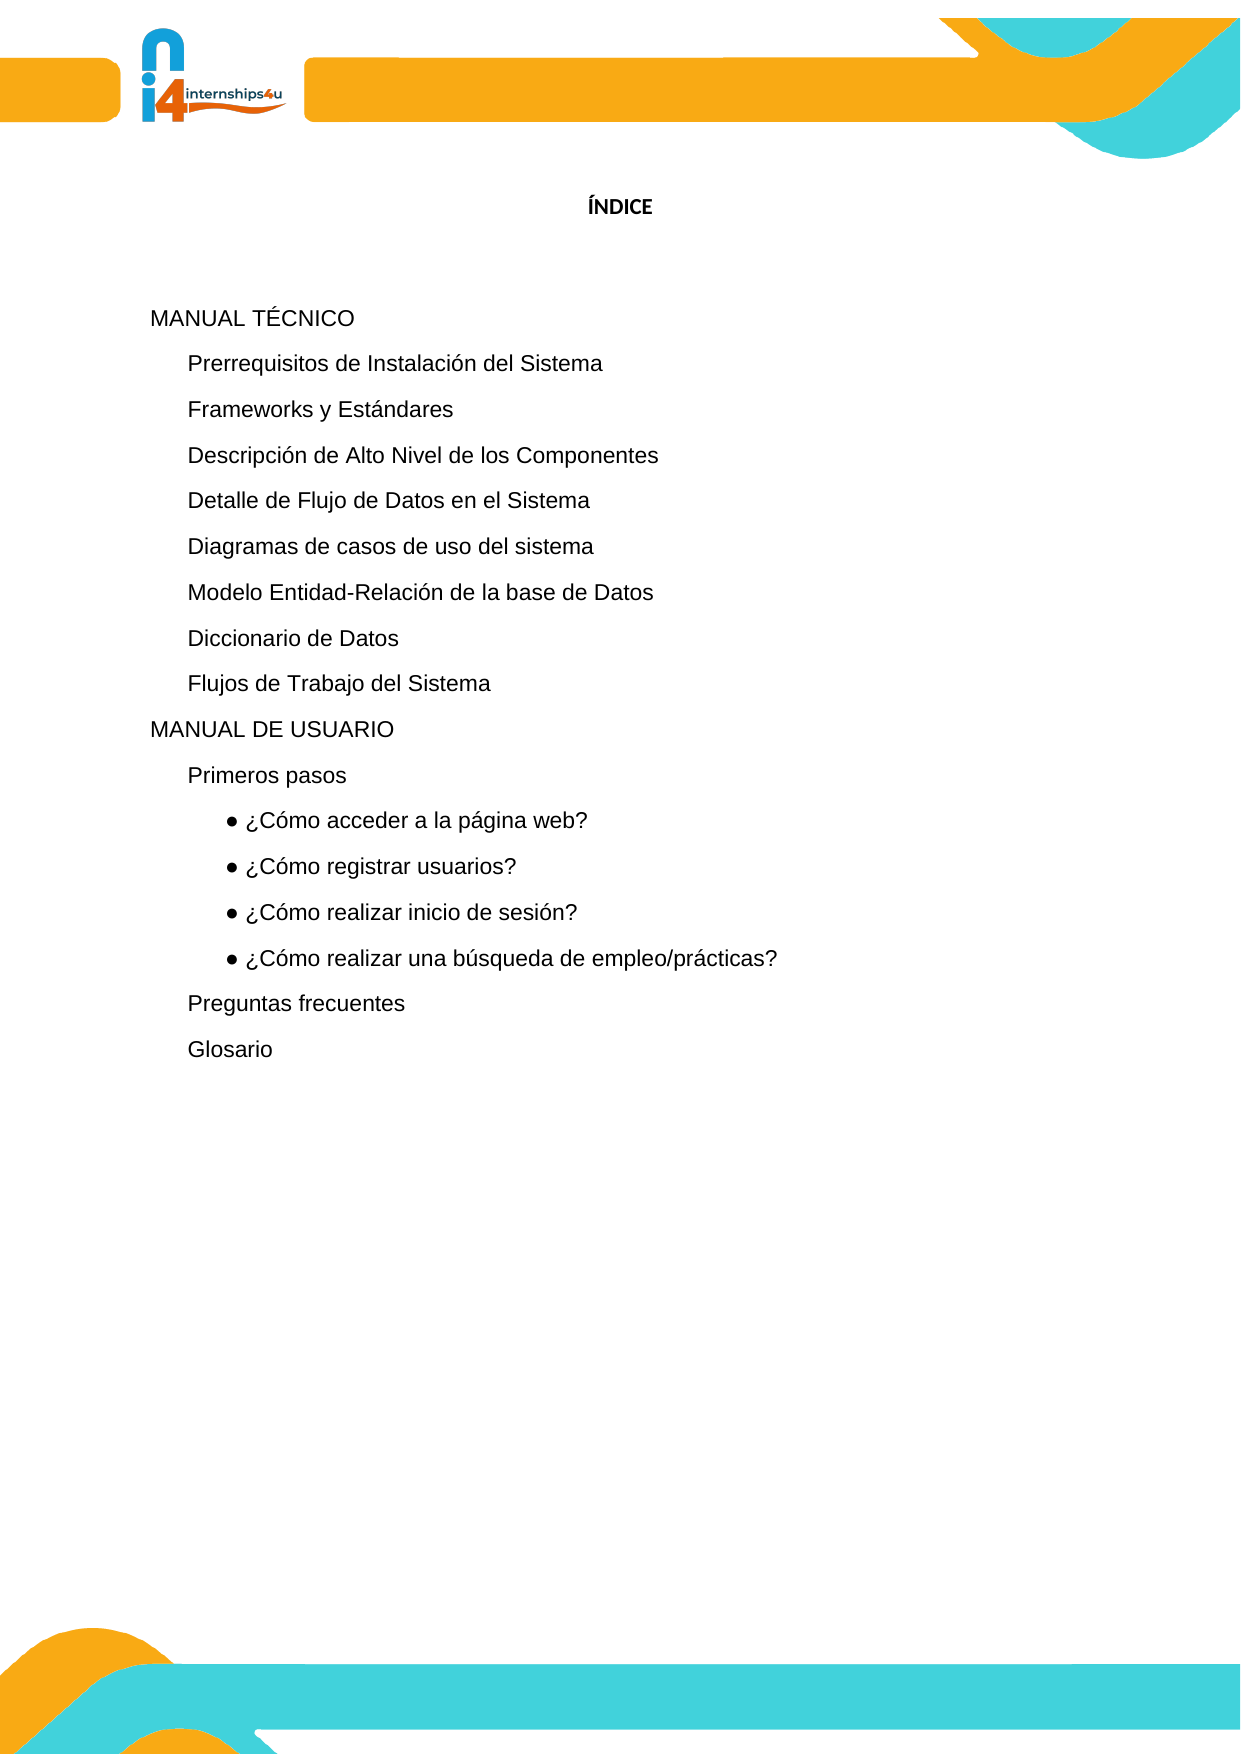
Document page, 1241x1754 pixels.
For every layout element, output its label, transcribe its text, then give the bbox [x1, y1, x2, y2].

picture [0, 1621, 1241, 1754]
text ÍNDICE [150, 192, 1090, 220]
picture [0, 18, 1241, 168]
